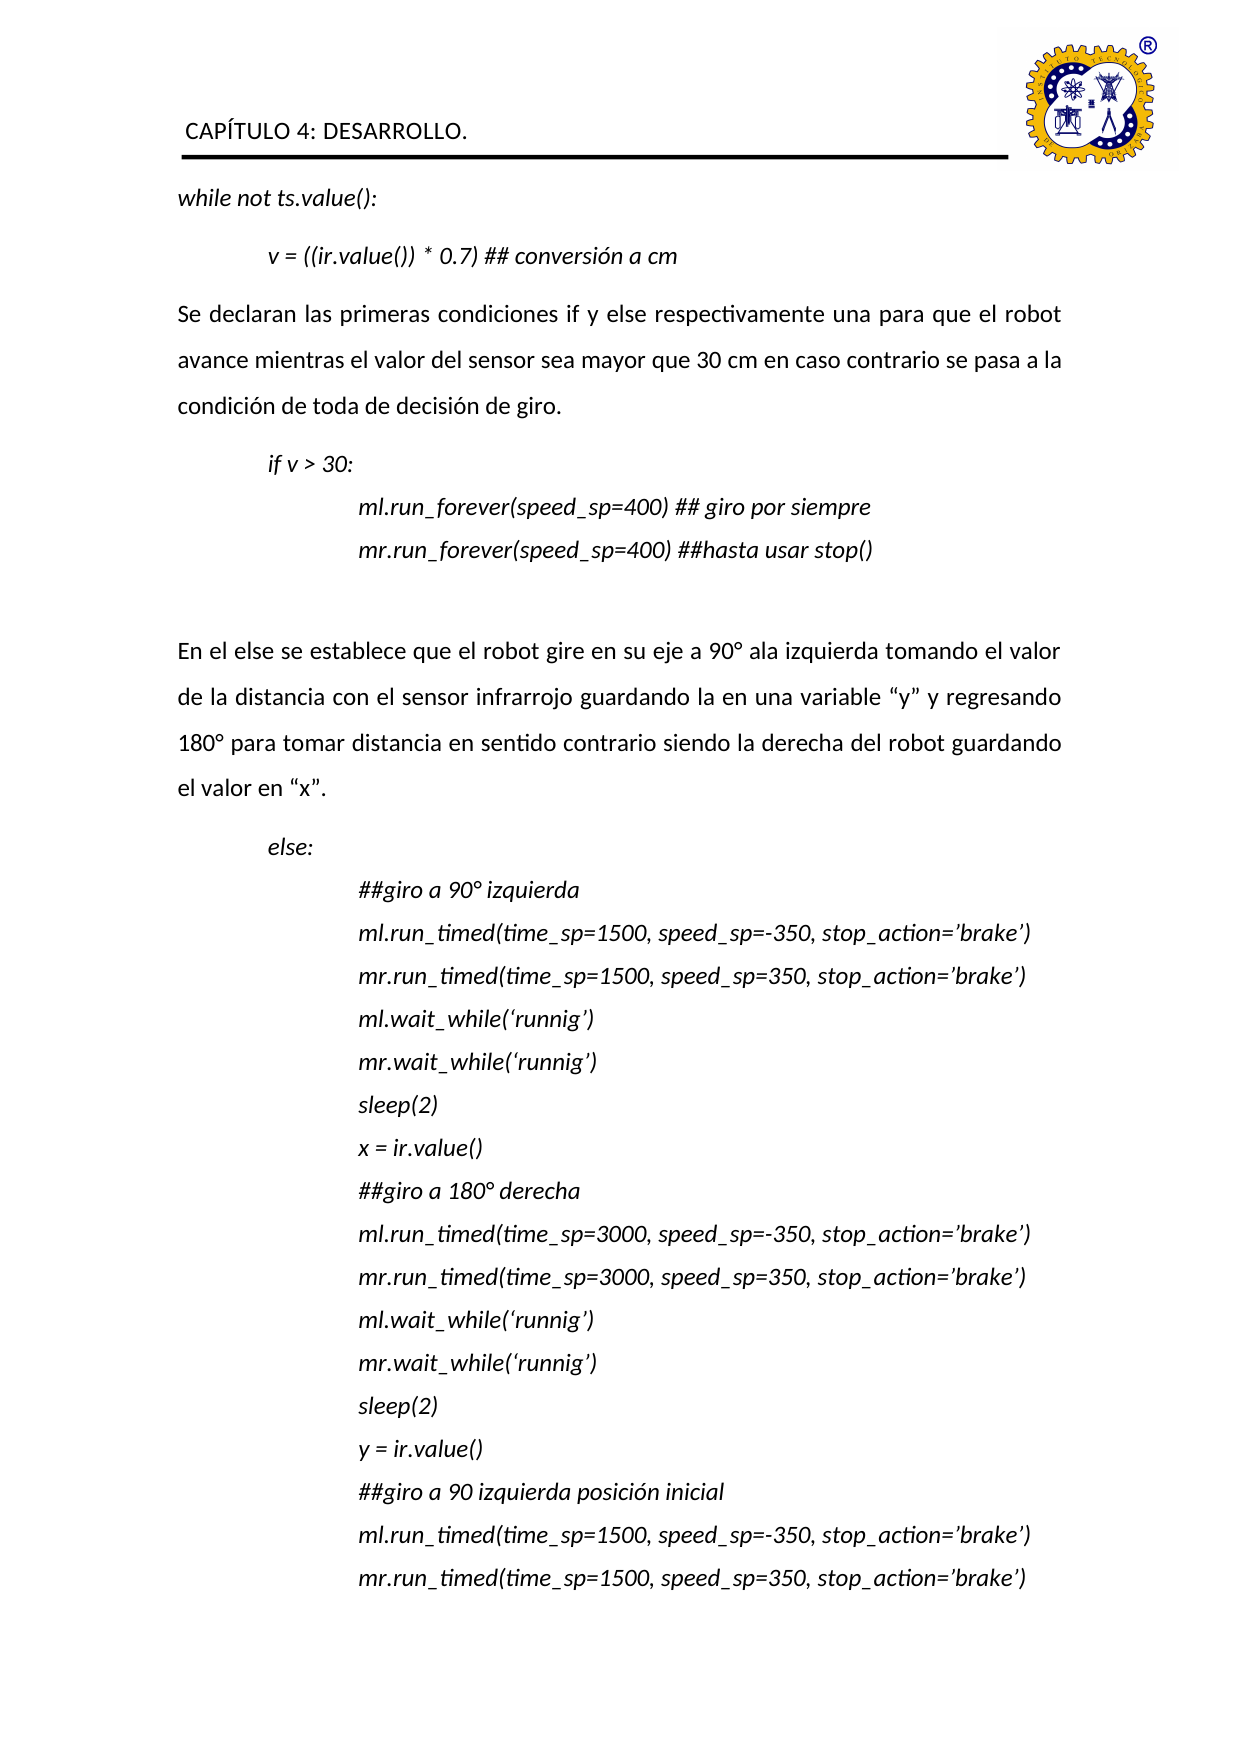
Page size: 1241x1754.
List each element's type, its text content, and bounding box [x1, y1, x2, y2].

picture [996, 27, 1179, 171]
text ##giro a 90 izquierda posición inicial [177, 1476, 1063, 1507]
text mr.wait_while(‘runnig’) [177, 1347, 1063, 1378]
text En el else se establece que el robot gire en su eje a 90° ala izquierda tomando el valor de la distancia con el sensor infrarrojo guardando la en una variable “y” y regresando 180° para tomar distancia en sentido contrario siendo la derecha del robot guardando el valor en “x”. [177, 635, 1063, 803]
text ml.run_timed(time_sp=1500, speed_sp=-350, stop_action=’brake’) [177, 917, 1063, 947]
text else: [177, 831, 1063, 861]
text while not ts.value(): [177, 182, 1063, 212]
text Se declaran las primeras condiciones if y else respectivamente una para que el robot avance mientras el valor del sensor sea mayor que 30 cm en caso contrario se pasa a la condición de toda de decisión de giro. [177, 298, 1063, 420]
text ml.run_forever(speed_sp=400) ## giro por siempre [177, 491, 1063, 522]
text y = ir.value() [177, 1433, 1063, 1464]
text v = ((ir.value()) * 0.7) ## conversión a cm [177, 240, 1063, 271]
text mr.run_forever(speed_sp=400) ##hasta usar stop() [177, 534, 1063, 565]
text mr.run_timed(time_sp=1500, speed_sp=350, stop_action=’brake’) [177, 1562, 1063, 1593]
text mr.run_timed(time_sp=3000, speed_sp=350, stop_action=’brake’) [177, 1261, 1063, 1292]
text ##giro a 180° derecha [177, 1175, 1063, 1206]
text x = ir.value() [177, 1132, 1063, 1162]
text if v > 30: [177, 448, 1063, 479]
text sleep(2) [177, 1390, 1063, 1421]
text ml.wait_while(‘runnig’) [177, 1003, 1063, 1033]
text ml.run_timed(time_sp=1500, speed_sp=-350, stop_action=’brake’) [177, 1519, 1063, 1550]
text sleep(2) [177, 1089, 1063, 1119]
text mr.wait_while(‘runnig’) [177, 1046, 1063, 1076]
text ##giro a 90° izquierda [177, 874, 1063, 904]
text ml.run_timed(time_sp=3000, speed_sp=-350, stop_action=’brake’) [177, 1218, 1063, 1248]
text mr.run_timed(time_sp=1500, speed_sp=350, stop_action=’brake’) [177, 960, 1063, 990]
text ml.wait_while(‘runnig’) [177, 1304, 1063, 1334]
